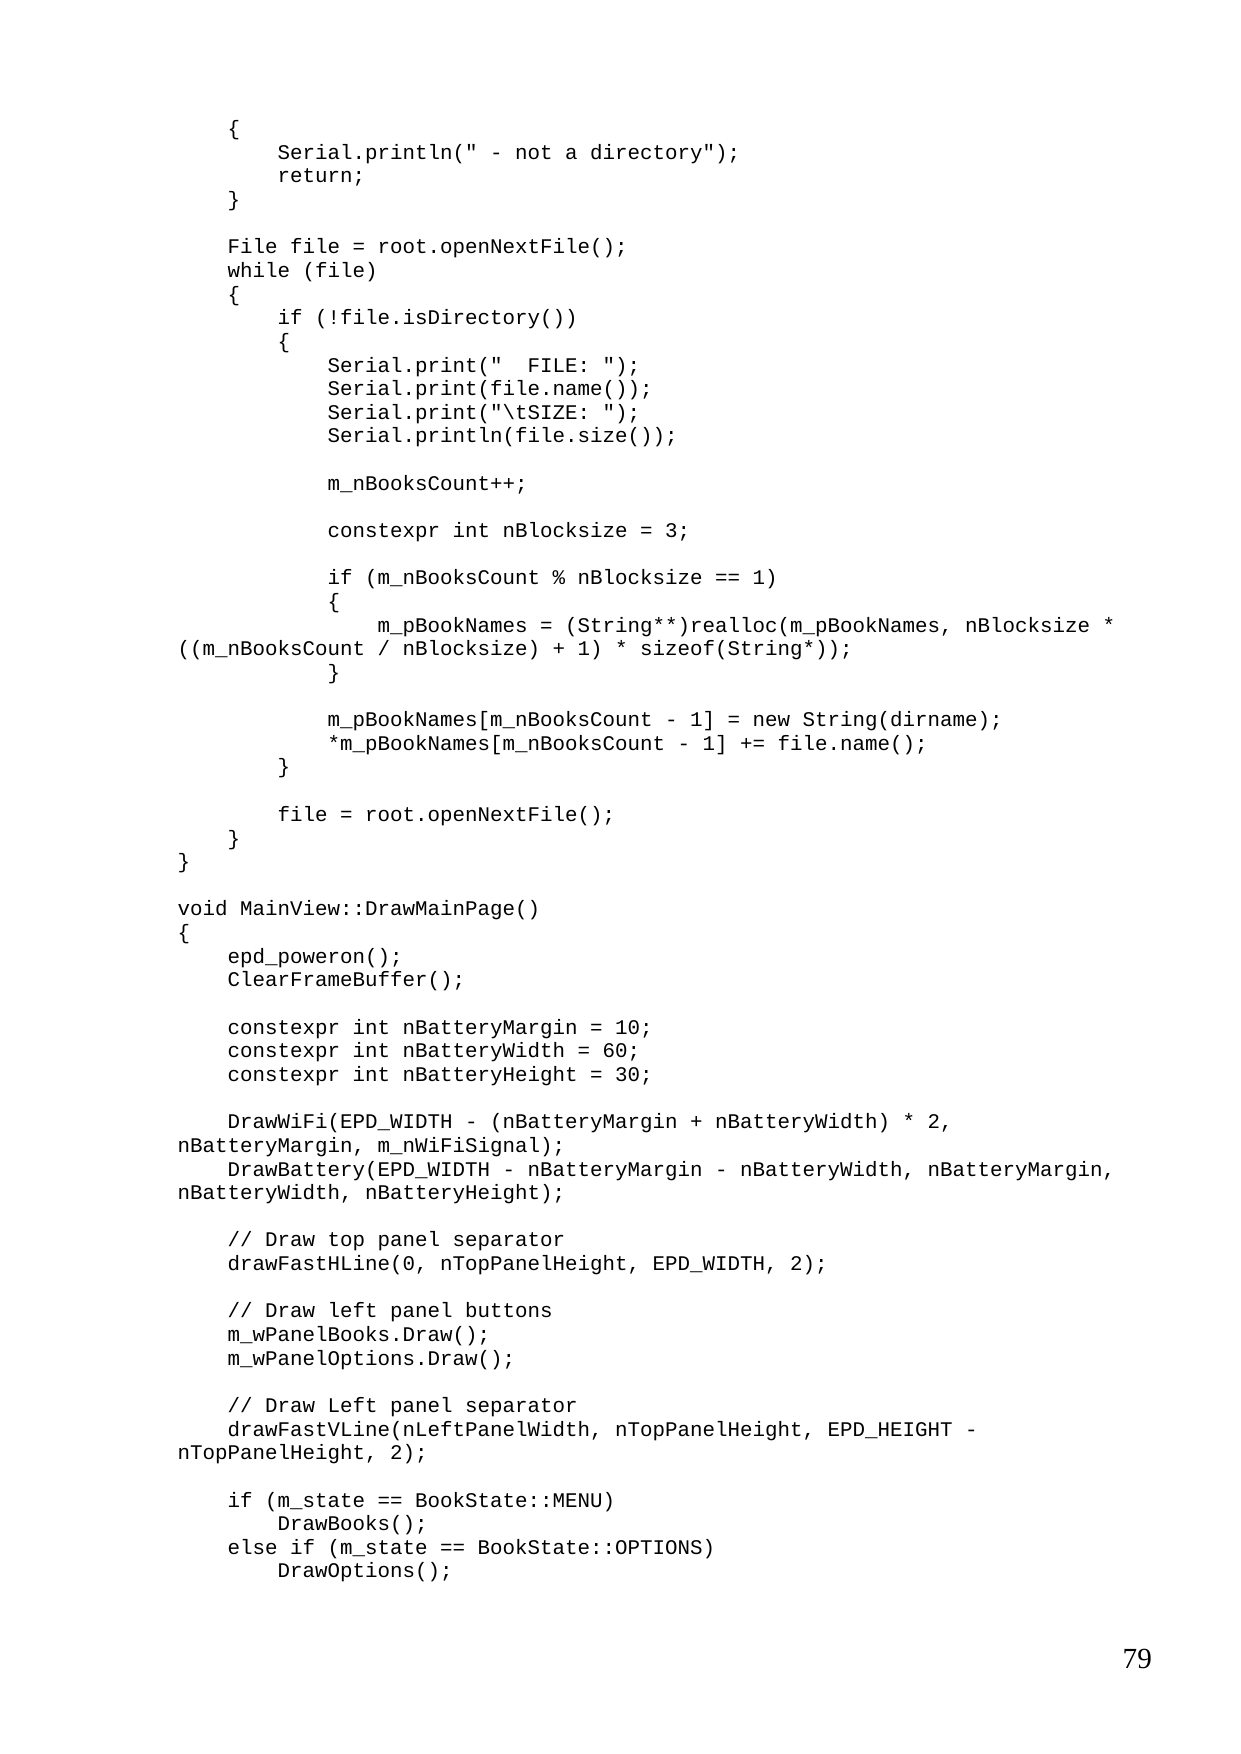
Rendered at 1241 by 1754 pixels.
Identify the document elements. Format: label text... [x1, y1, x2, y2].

text if (m_nBooksCount % nBlocksize == 1) [177, 567, 1152, 591]
text } [177, 662, 1152, 686]
text m_pBookNames[m_nBooksCount - 1] = new String(dirname); [177, 709, 1152, 733]
text } [177, 757, 1152, 780]
text m_wPanelBooks.Draw(); [177, 1324, 1152, 1348]
text } [177, 189, 1152, 213]
text Serial.print(" FILE: "); [177, 354, 1152, 378]
text while (file) [177, 260, 1152, 284]
text // Draw Left panel separator [177, 1395, 1152, 1419]
text File file = root.openNextFile(); [177, 236, 1152, 260]
text { [177, 591, 1152, 615]
text DrawBattery(EPD_WIDTH - nBatteryMargin - nBatteryWidth, nBatteryMargin, nBatteryWidth, nBatteryHeight); [177, 1158, 1152, 1206]
text epd_poweron(); [177, 946, 1152, 969]
text { [177, 118, 1152, 142]
text { [177, 284, 1152, 307]
text DrawWiFi(EPD_WIDTH - (nBatteryMargin + nBatteryWidth) * 2, nBatteryMargin, m_nWiFiSignal); [177, 1111, 1152, 1158]
text DrawOptions(); [177, 1561, 1152, 1584]
text } [177, 827, 1152, 851]
text return; [177, 165, 1152, 189]
text { [177, 331, 1152, 354]
text if (m_state == BookState::MENU) [177, 1489, 1152, 1513]
text } [177, 851, 1152, 875]
text drawFastHLine(0, nTopPanelHeight, EPD_WIDTH, 2); [177, 1253, 1152, 1277]
text else if (m_state == BookState::OPTIONS) [177, 1537, 1152, 1561]
text constexpr int nBlocksize = 3; [177, 520, 1152, 544]
text m_wPanelOptions.Draw(); [177, 1348, 1152, 1371]
text *m_pBookNames[m_nBooksCount - 1] += file.name(); [177, 733, 1152, 757]
text DrawBooks(); [177, 1513, 1152, 1537]
text drawFastVLine(nLeftPanelWidth, nTopPanelHeight, EPD_HEIGHT - nTopPanelHeight, 2); [177, 1419, 1152, 1466]
text m_pBookNames = (String**)realloc(m_pBookNames, nBlocksize * ((m_nBooksCount / nBlocksize) + 1) * sizeof(String*)); [177, 615, 1152, 662]
text { [177, 922, 1152, 946]
text constexpr int nBatteryMargin = 10; [177, 1017, 1152, 1040]
text // Draw top panel separator [177, 1229, 1152, 1253]
text Serial.println(file.size()); [177, 426, 1152, 449]
text constexpr int nBatteryHeight = 30; [177, 1064, 1152, 1088]
text void MainView::DrawMainPage() [177, 898, 1152, 922]
text ClearFrameBuffer(); [177, 969, 1152, 993]
text Serial.print(file.name()); [177, 378, 1152, 402]
text file = root.openNextFile(); [177, 804, 1152, 827]
text Serial.println(" - not a directory"); [177, 142, 1152, 165]
text // Draw left panel buttons [177, 1300, 1152, 1324]
text m_nBooksCount++; [177, 473, 1152, 496]
text if (!file.isDirectory()) [177, 307, 1152, 331]
text Serial.print("\tSIZE: "); [177, 402, 1152, 426]
text constexpr int nBatteryWidth = 60; [177, 1040, 1152, 1064]
